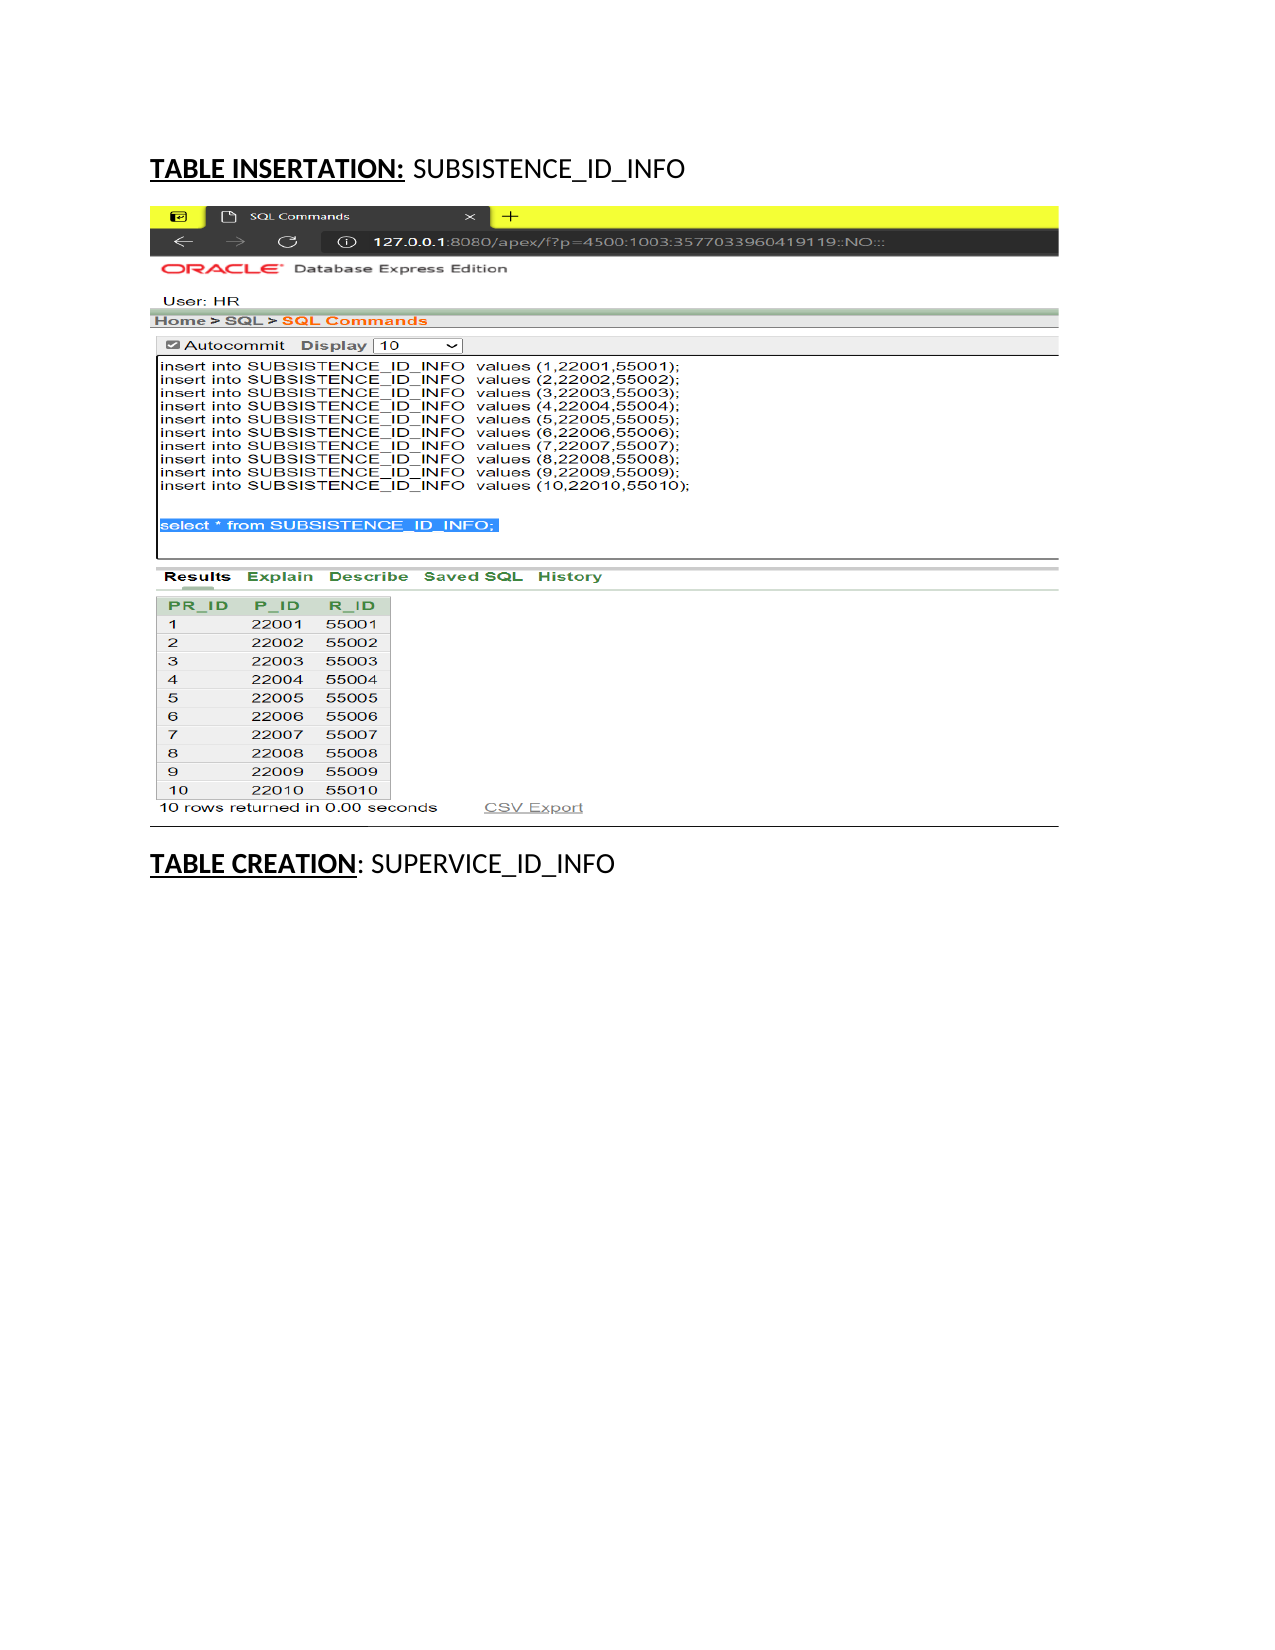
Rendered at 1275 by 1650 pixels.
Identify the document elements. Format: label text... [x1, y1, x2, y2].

picture [150, 206, 1059, 827]
text TABLE CREATION: SUPERVICE_ID_INFO [150, 845, 1125, 881]
text TABLE INSERTATION: SUBSISTENCE_ID_INFO [150, 150, 1125, 186]
